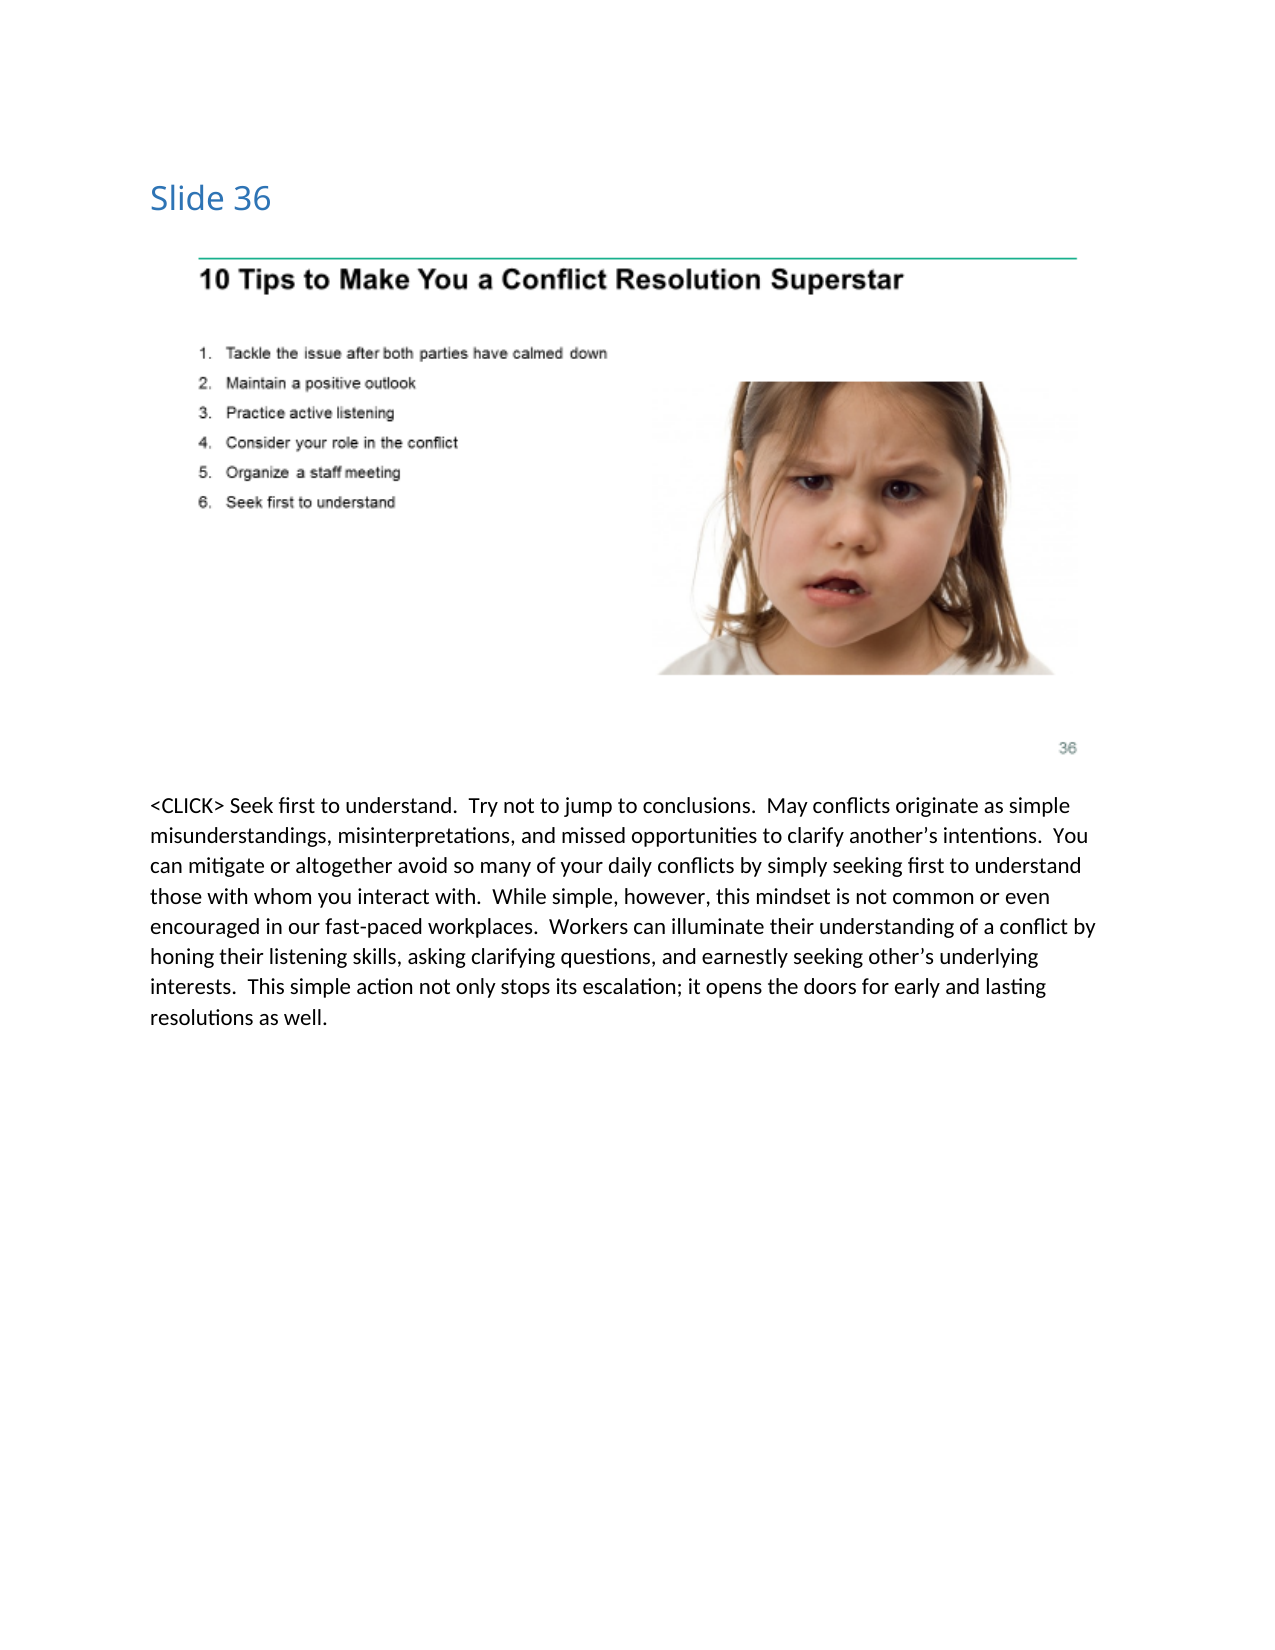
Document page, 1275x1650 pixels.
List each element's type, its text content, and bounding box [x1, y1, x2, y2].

picture [150, 223, 1125, 773]
text <CLICK> Seek first to understand. Try not to jump to conclusions. May conflicts originate as simple misunderstandings, misinterpretations, and missed opportunities to clarify another’s intentions. You can mitigate or altogether avoid so many of your daily conflicts by simply seeking first to understand those with whom you interact with. While simple, however, this mindset is not common or even encouraged in our fast-paced workplaces. Workers can illuminate their understanding of a conflict by honing their listening skills, asking clarifying questions, and earnestly seeking other’s underlying interests. This simple action not only stops its escalation; it opens the doors for early and lasting resolutions as well. [150, 791, 1125, 1031]
subtitle Slide 36 [150, 175, 1125, 220]
